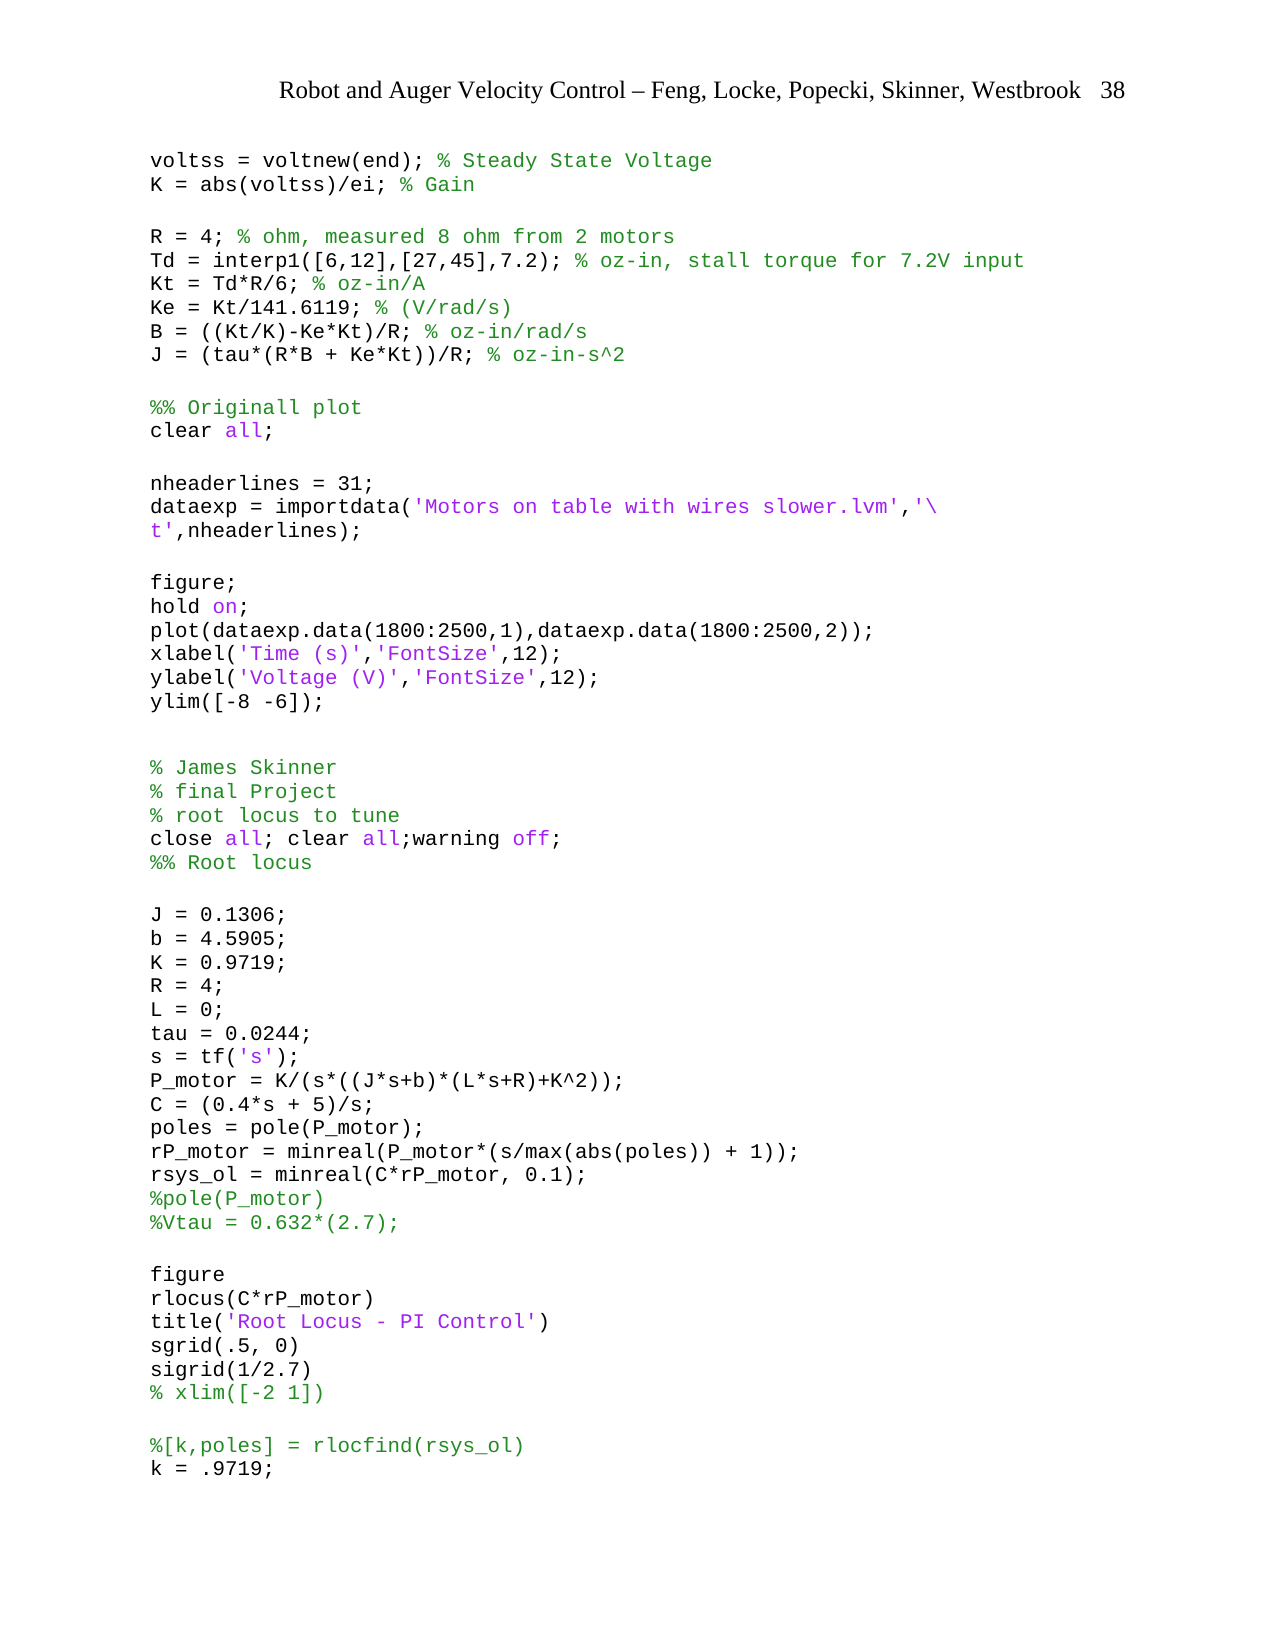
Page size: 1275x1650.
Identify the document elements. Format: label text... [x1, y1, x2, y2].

text rlocus(C*rP_motor) [150, 1288, 1125, 1311]
text s = tf('s'); [150, 1046, 1125, 1070]
text figure; [150, 572, 1125, 596]
text R = 4; % ohm, measured 8 ohm from 2 motors [150, 226, 1125, 250]
text clear all; [150, 420, 1125, 444]
text %[k,poles] = rlocfind(rsys_ol) [150, 1435, 1125, 1458]
text C = (0.4*s + 5)/s; [150, 1093, 1125, 1117]
text hold on; [150, 596, 1125, 620]
text %% Root locus [150, 852, 1125, 876]
text dataexp = importdata('Motors on table with wires slower.lvm','\t',nheaderlines); [150, 496, 1125, 544]
text %Vtau = 0.632*(2.7); [150, 1212, 1125, 1235]
text J = (tau*(R*B + Ke*Kt))/R; % oz-in-s^2 [150, 344, 1125, 368]
text rP_motor = minreal(P_motor*(s/max(abs(poles)) + 1)); [150, 1141, 1125, 1164]
text ylim([-8 -6]); [150, 691, 1125, 714]
text L = 0; [150, 999, 1125, 1023]
text P_motor = K/(s*((J*s+b)*(L*s+R)+K^2)); [150, 1070, 1125, 1093]
text sigrid(1/2.7) [150, 1359, 1125, 1382]
text plot(dataexp.data(1800:2500,1),dataexp.data(1800:2500,2)); [150, 620, 1125, 643]
text K = abs(voltss)/ei; % Gain [150, 174, 1125, 197]
text voltss = voltnew(end); % Steady State Voltage [150, 150, 1125, 174]
text Kt = Td*R/6; % oz-in/A [150, 273, 1125, 297]
text J = 0.1306; [150, 904, 1125, 928]
text rsys_ol = minreal(C*rP_motor, 0.1); [150, 1164, 1125, 1188]
text close all; clear all;warning off; [150, 828, 1125, 852]
text Td = interp1([6,12],[27,45],7.2); % oz-in, stall torque for 7.2V input [150, 250, 1125, 273]
text %pole(P_motor) [150, 1188, 1125, 1212]
text R = 4; [150, 975, 1125, 999]
text Ke = Kt/141.6119; % (V/rad/s) [150, 297, 1125, 321]
text b = 4.5905; [150, 928, 1125, 952]
text tau = 0.0244; [150, 1023, 1125, 1046]
text figure [150, 1264, 1125, 1288]
text K = 0.9719; [150, 952, 1125, 975]
text title('Root Locus - PI Control') [150, 1311, 1125, 1335]
text B = ((Kt/K)-Ke*Kt)/R; % oz-in/rad/s [150, 321, 1125, 344]
text xlabel('Time (s)','FontSize',12); [150, 643, 1125, 667]
text sgrid(.5, 0) [150, 1335, 1125, 1359]
text poles = pole(P_motor); [150, 1117, 1125, 1141]
text k = .9719; [150, 1458, 1125, 1482]
text nheaderlines = 31; [150, 473, 1125, 496]
text ylabel('Voltage (V)','FontSize',12); [150, 667, 1125, 691]
text % root locus to tune [150, 805, 1125, 828]
text % xlim([-2 1]) [150, 1382, 1125, 1406]
text % James Skinner [150, 757, 1125, 781]
text %% Originall plot [150, 397, 1125, 420]
text % final Project [150, 781, 1125, 805]
